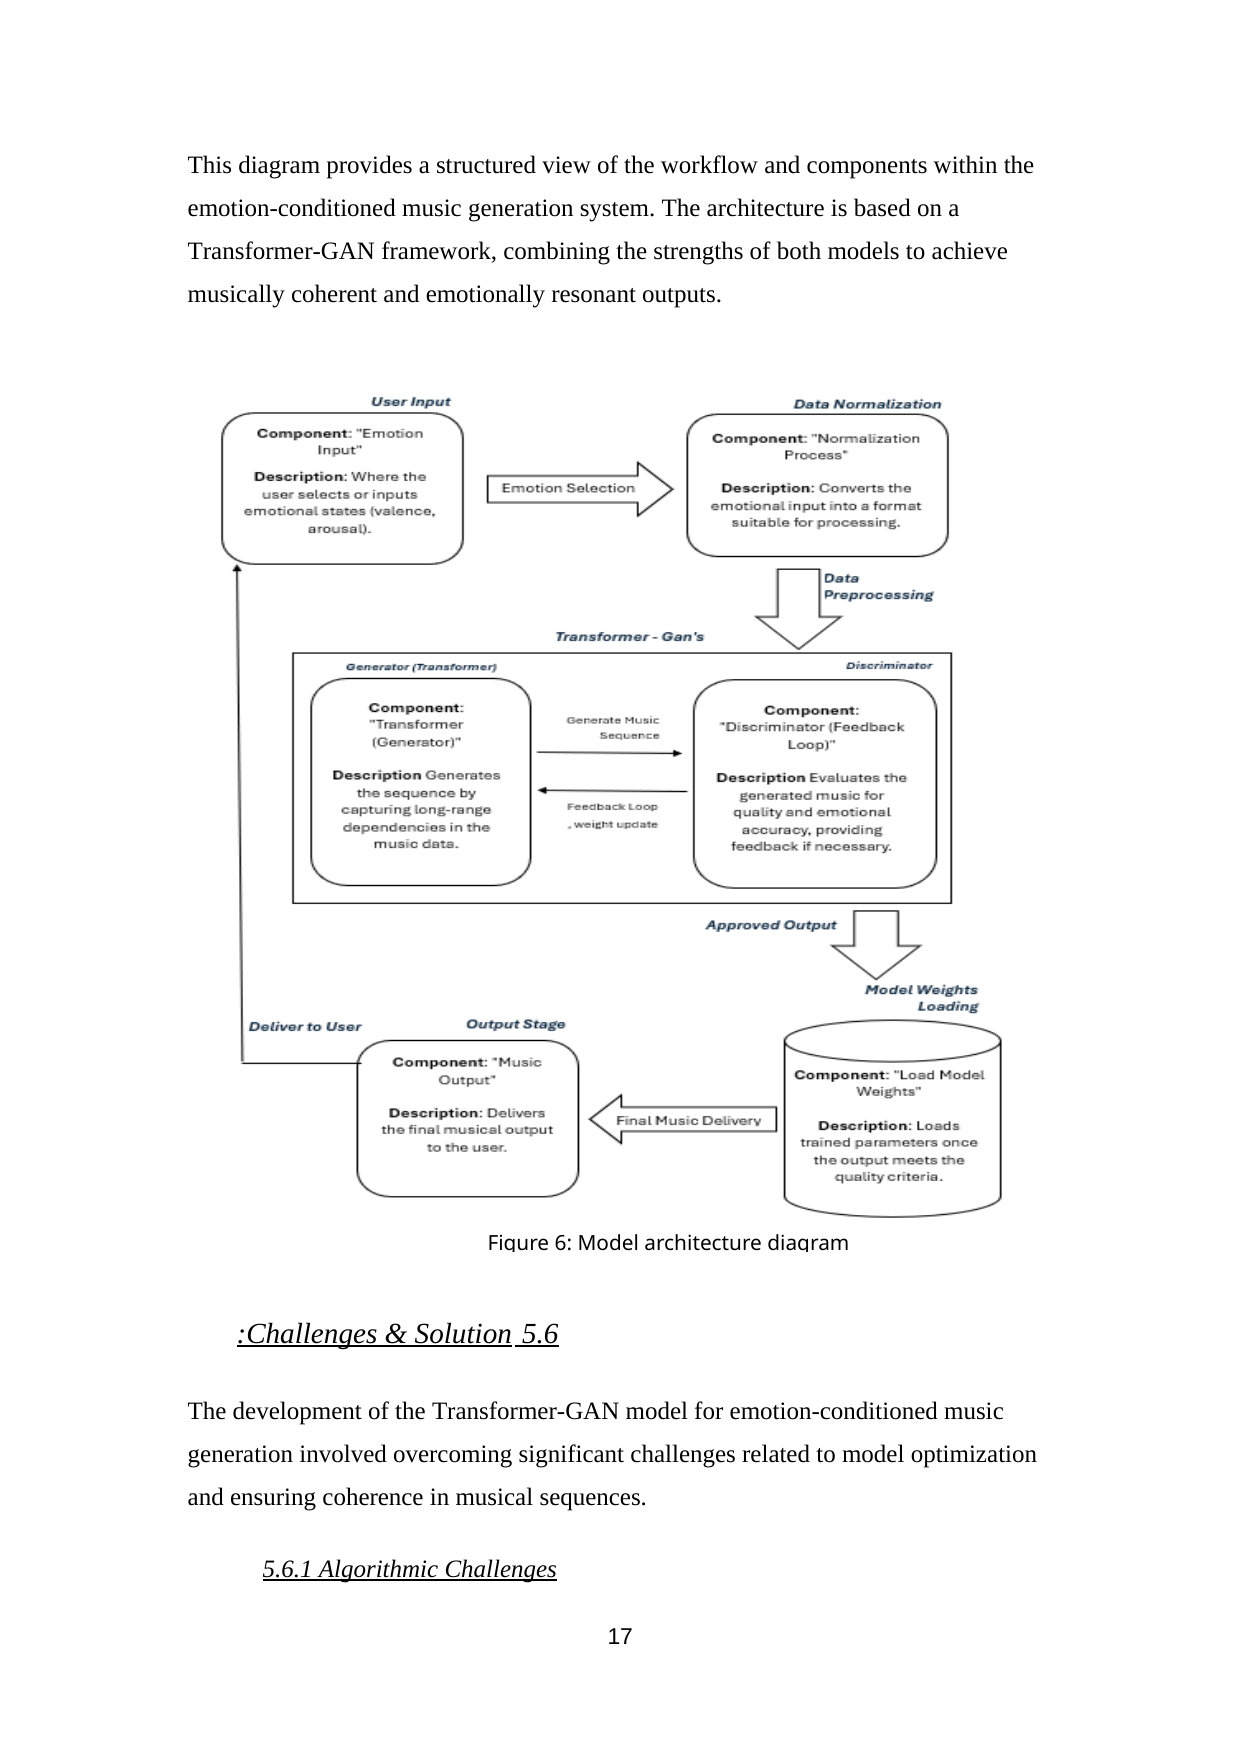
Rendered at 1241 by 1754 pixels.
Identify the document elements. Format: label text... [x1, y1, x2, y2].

text The development of the Transformer-GAN model for emotion-conditioned music generation involved overcoming significant challenges related to model optimization and ensuring coherence in musical sequences. [187, 1396, 1053, 1511]
text This diagram provides a structured view of the workflow and components within the emotion-conditioned music generation system. The architecture is based on a Transformer-GAN framework, combining the strengths of both models to achieve musically coherent and emotionally resonant outputs. [187, 150, 1053, 308]
text 5.6 Challenges & Solution: [234, 1316, 1053, 1350]
text 5.6.1 Algorithmic Challenges [187, 1554, 1053, 1583]
picture [215, 382, 1053, 1228]
